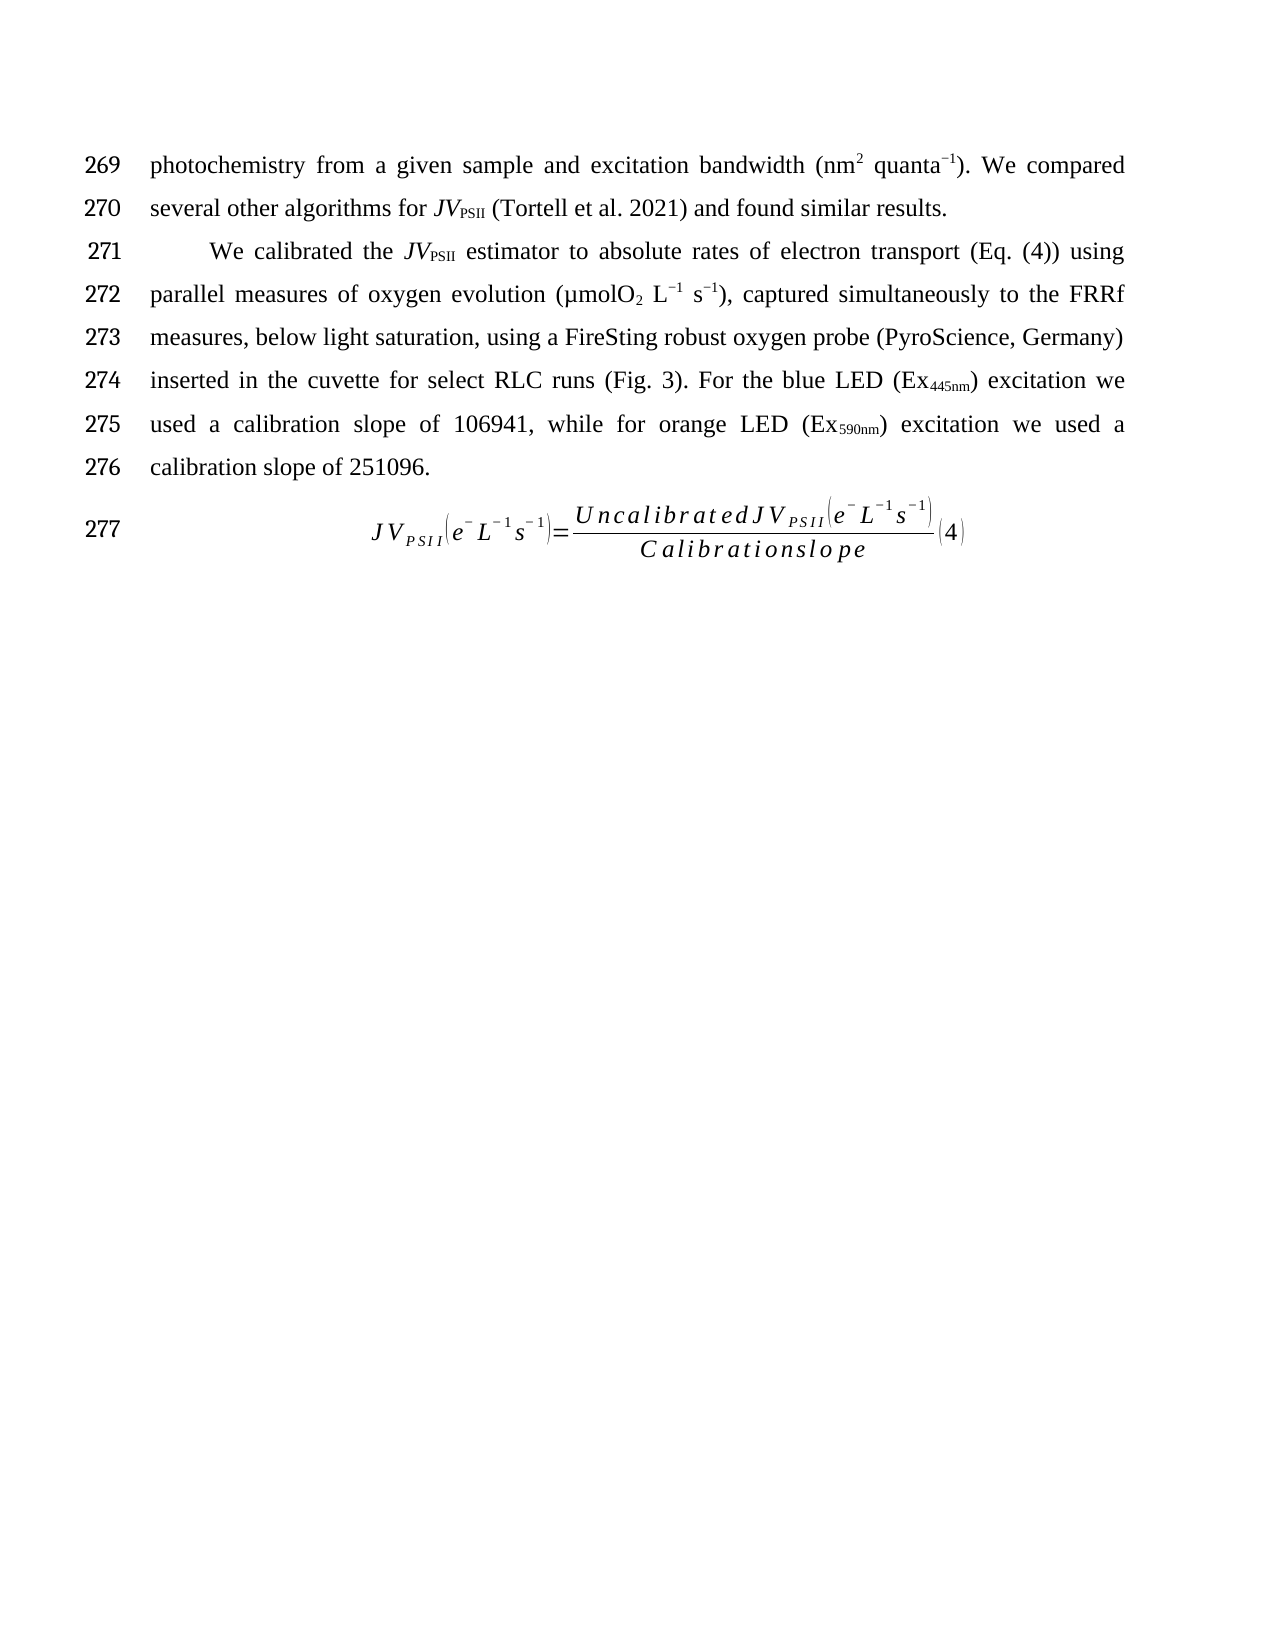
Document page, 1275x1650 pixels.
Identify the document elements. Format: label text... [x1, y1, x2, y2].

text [150, 150, 1125, 222]
text We calibrated the JVPSII estimator to absolute rates of electron transport (Eq. (4)) using parallel measures of oxygen evolution (µmolO2 L−1 s−1), captured simultaneously to the FRRf measures, below light saturation, using a FireSting robust oxygen probe (PyroScience, Germany) inserted in the cuvette for select RLC runs (Fig. 3). For the blue LED (Ex445nm) excitation we used a calibration slope of 106941, while for orange LED (Ex590nm) excitation we used a calibration slope of 251096. [150, 236, 1125, 481]
